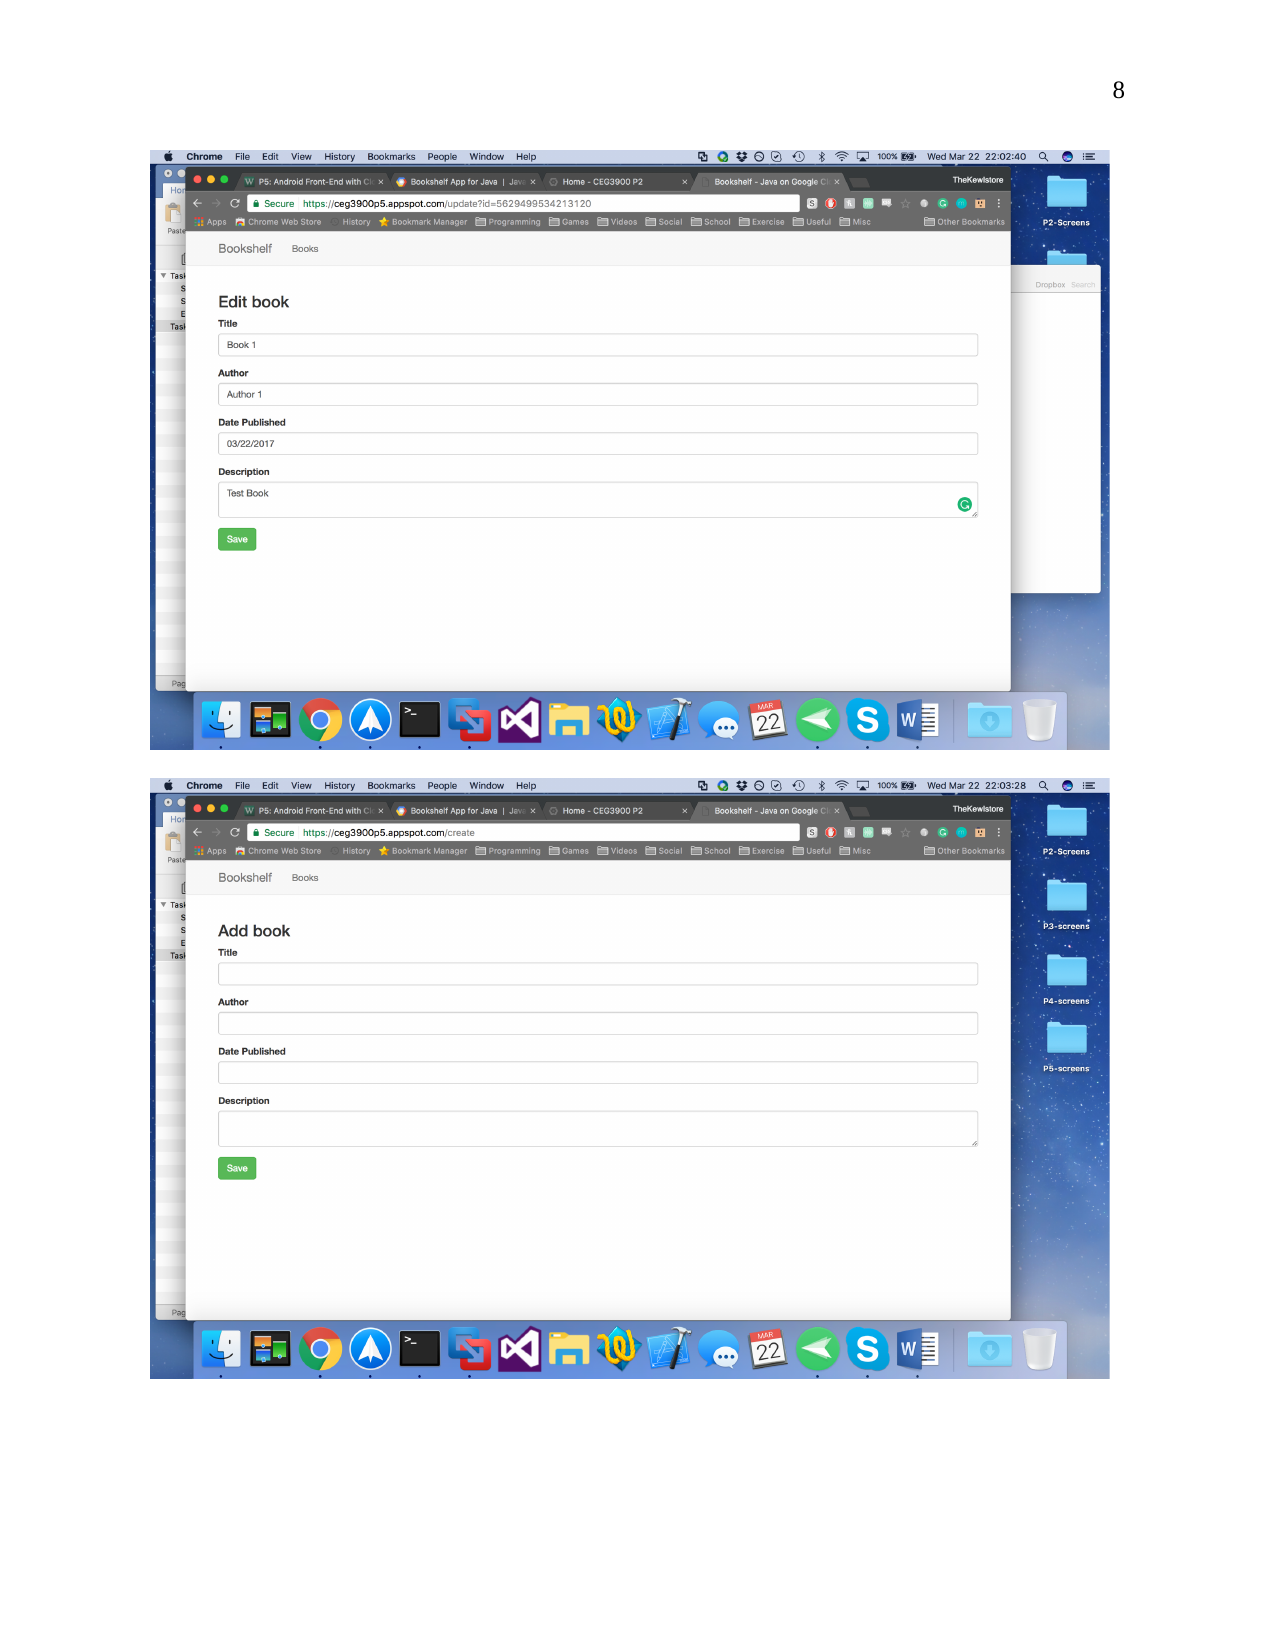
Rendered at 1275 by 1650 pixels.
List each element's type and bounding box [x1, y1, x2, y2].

picture [150, 778, 1110, 1379]
picture [150, 150, 1110, 750]
